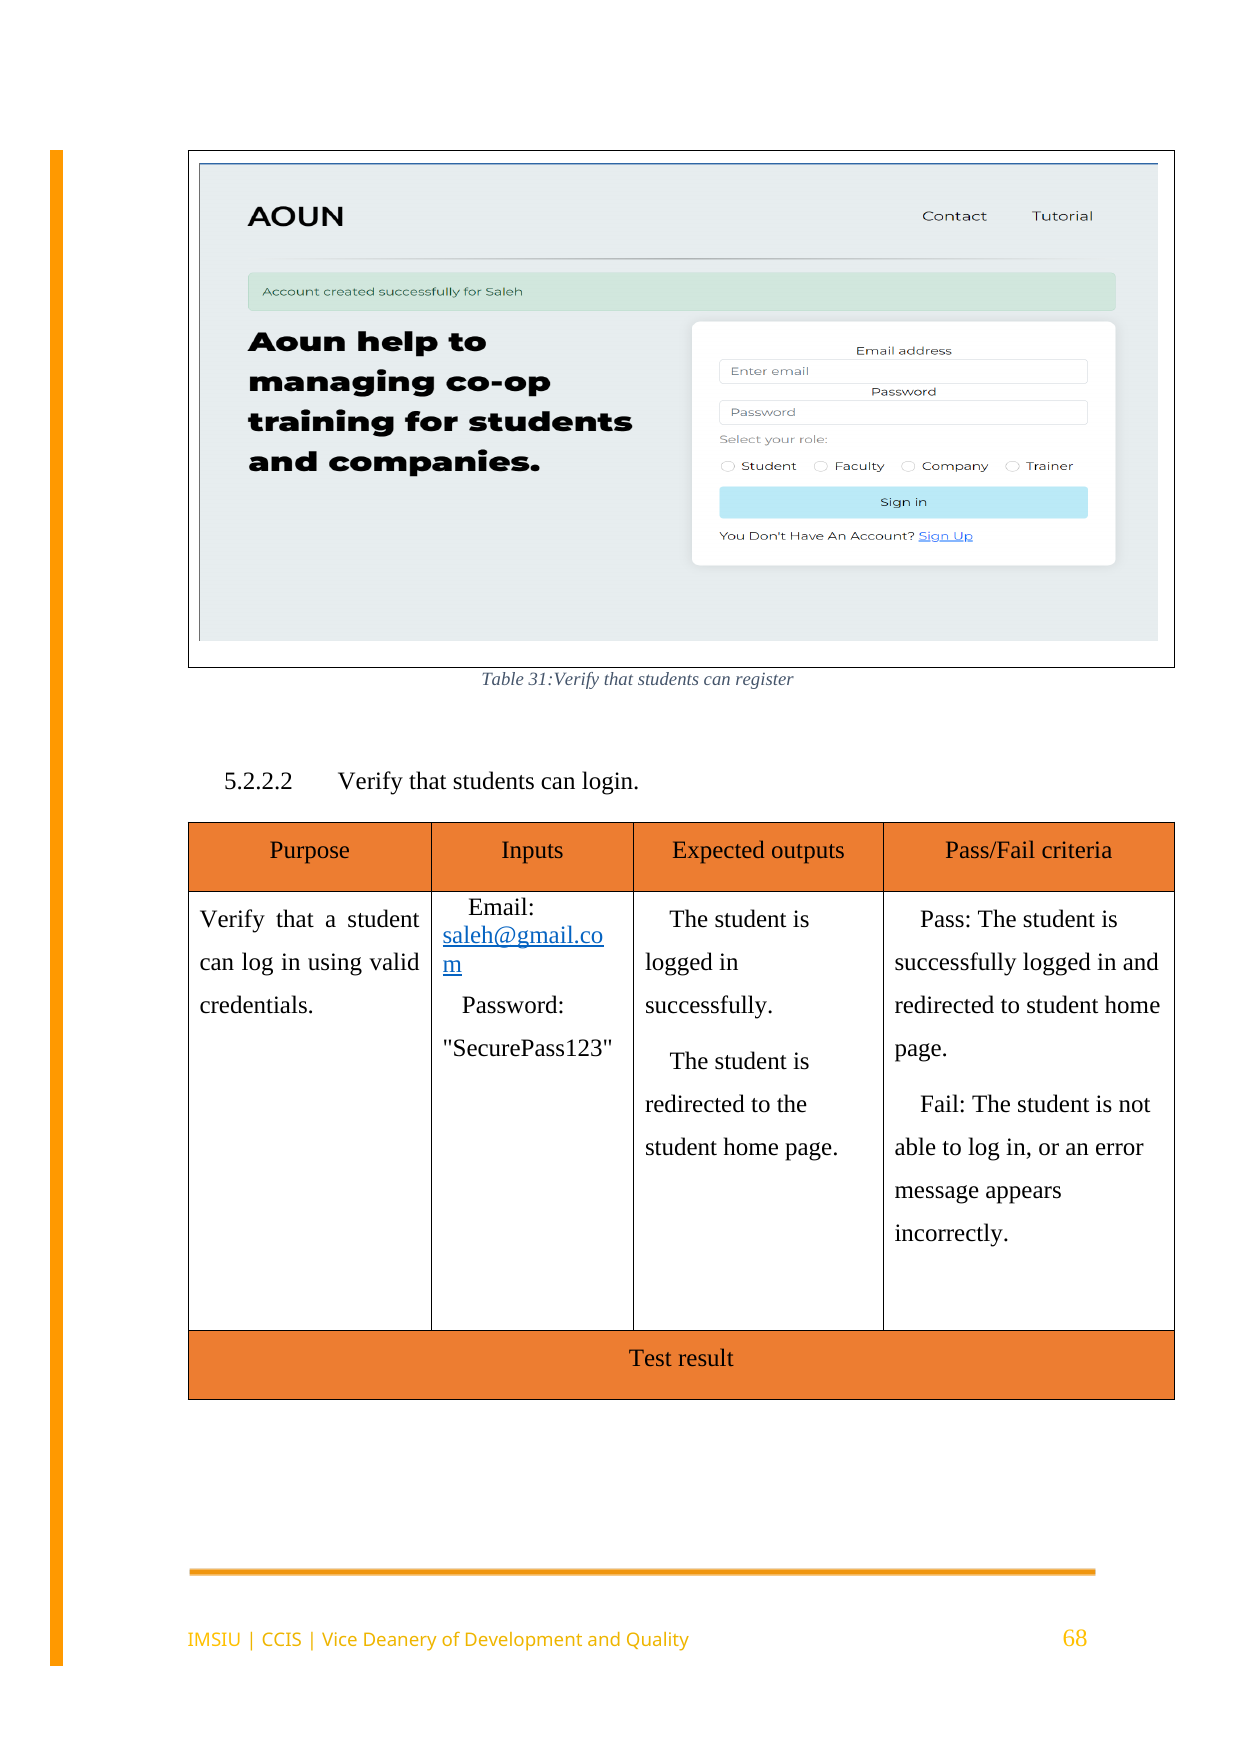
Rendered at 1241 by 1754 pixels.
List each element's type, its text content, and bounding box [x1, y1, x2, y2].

table_cell [189, 151, 1174, 667]
table_cell  Email: saleh@gmail.com Password: "SecurePass123" [432, 892, 633, 1330]
table_cell Verify that a student can log in using valid credentials. [189, 892, 431, 1330]
list Verify that students can login. [224, 766, 1090, 795]
table_cell  Pass: The student is successfully logged in and redirected to student home page.  Fail: The student is not able to log in, or an error message appears incorrectly. [884, 892, 1174, 1330]
table_cell  The student is logged in successfully.  The student is redirected to the student home page. [634, 892, 883, 1330]
picture [187, 1567, 1100, 1576]
table_header Purpose [189, 823, 431, 891]
table_header Expected outputs [634, 823, 883, 891]
table_header Inputs [432, 823, 633, 891]
table_cell Test result [189, 1331, 1174, 1399]
table_header Pass/Fail criteria [884, 823, 1174, 891]
picture [199, 163, 1158, 641]
